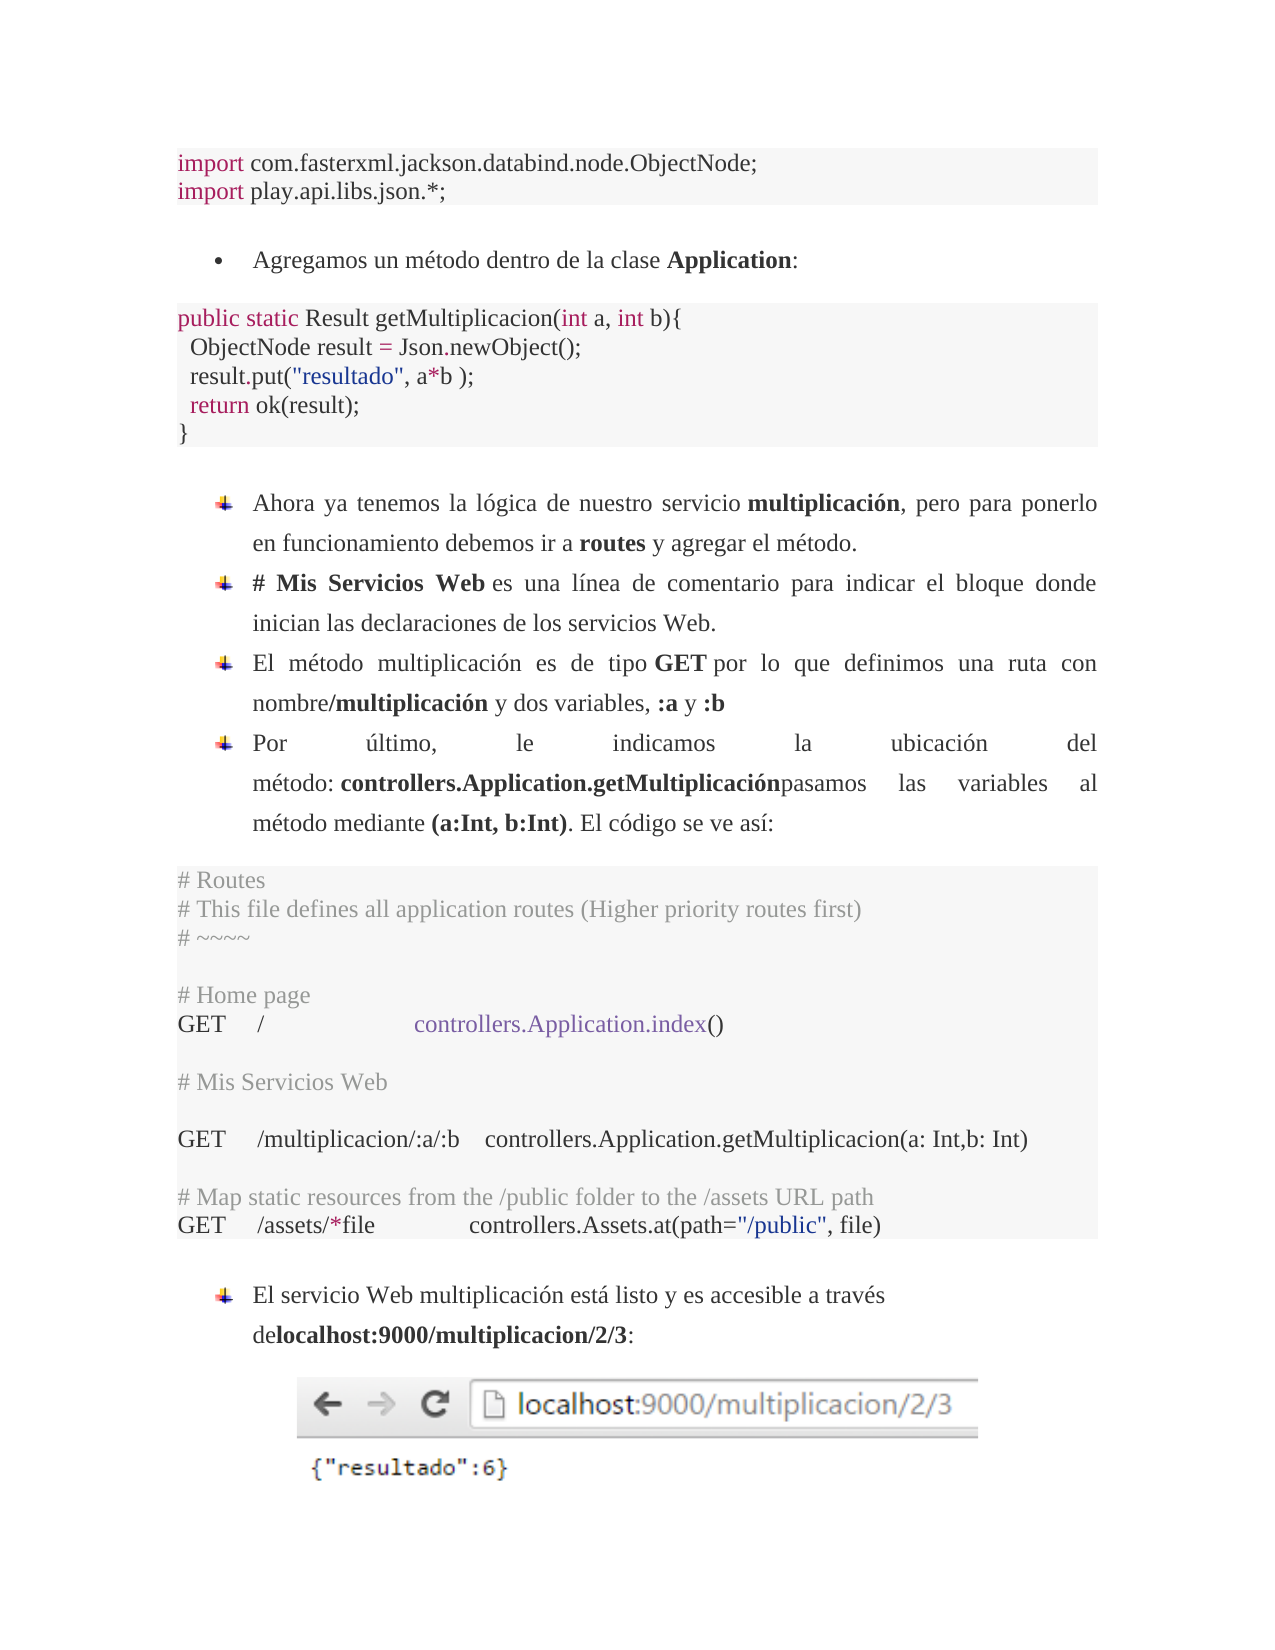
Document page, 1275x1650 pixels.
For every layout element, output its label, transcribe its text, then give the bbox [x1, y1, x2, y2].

text GET /assets/*file controllers.Assets.at(path="/public", file) [177, 1211, 1098, 1239]
picture [215, 1286, 233, 1304]
text # ~~~~ [177, 923, 1098, 952]
text public static Result getMultiplicacion(int a, int b){ [177, 303, 1098, 332]
text # Home page [177, 981, 1098, 1009]
text } [177, 418, 1098, 447]
text import com.fasterxml.jackson.databind.node.ObjectNode; [177, 148, 1098, 176]
list El servicio Web multiplicación está listo y es accesible a través delocalhost:9000/multiplicacion/2/3: [215, 1268, 1098, 1348]
list # Mis Servicios Web es una línea de comentario para indicar el bloque donde inician las declaraciones de los servicios Web. [215, 556, 1098, 636]
list Por último, le indicamos la ubicación del método: controllers.Application.getMultiplicaciónpasamos las variables al método mediante (a:Int, b:Int). El código se ve así: [215, 716, 1098, 836]
picture [215, 574, 233, 591]
text import play.api.libs.json.*; [177, 176, 1098, 205]
picture [296, 1377, 979, 1489]
list Ahora ya tenemos la lógica de nuestro servicio multiplicación, pero para ponerlo en funcionamiento debemos ir a routes y agregar el método. [215, 476, 1098, 556]
list El método multiplicación es de tipo GET por lo que definimos una ruta con nombre/multiplicación y dos variables, :a y :b [215, 636, 1098, 716]
text return ok(result); [177, 390, 1098, 418]
text result.put("resultado", a*b ); [177, 361, 1098, 390]
picture [215, 654, 233, 671]
text # This file defines all application routes (Higher priority routes first) [177, 894, 1098, 923]
list Agregamos un método dentro de la clase Application: [215, 234, 1098, 274]
picture [215, 734, 233, 751]
text # Mis Servicios Web [177, 1067, 1098, 1096]
text GET / controllers.Application.index() [177, 1009, 1098, 1038]
text GET /multiplicacion/:a/:b controllers.Application.getMultiplicacion(a: Int,b: Int) [177, 1124, 1098, 1153]
text ObjectNode result = Json.newObject(); [177, 332, 1098, 361]
text # Map static resources from the /public folder to the /assets URL path [177, 1182, 1098, 1211]
text # Routes [177, 866, 1098, 894]
picture [215, 494, 233, 511]
